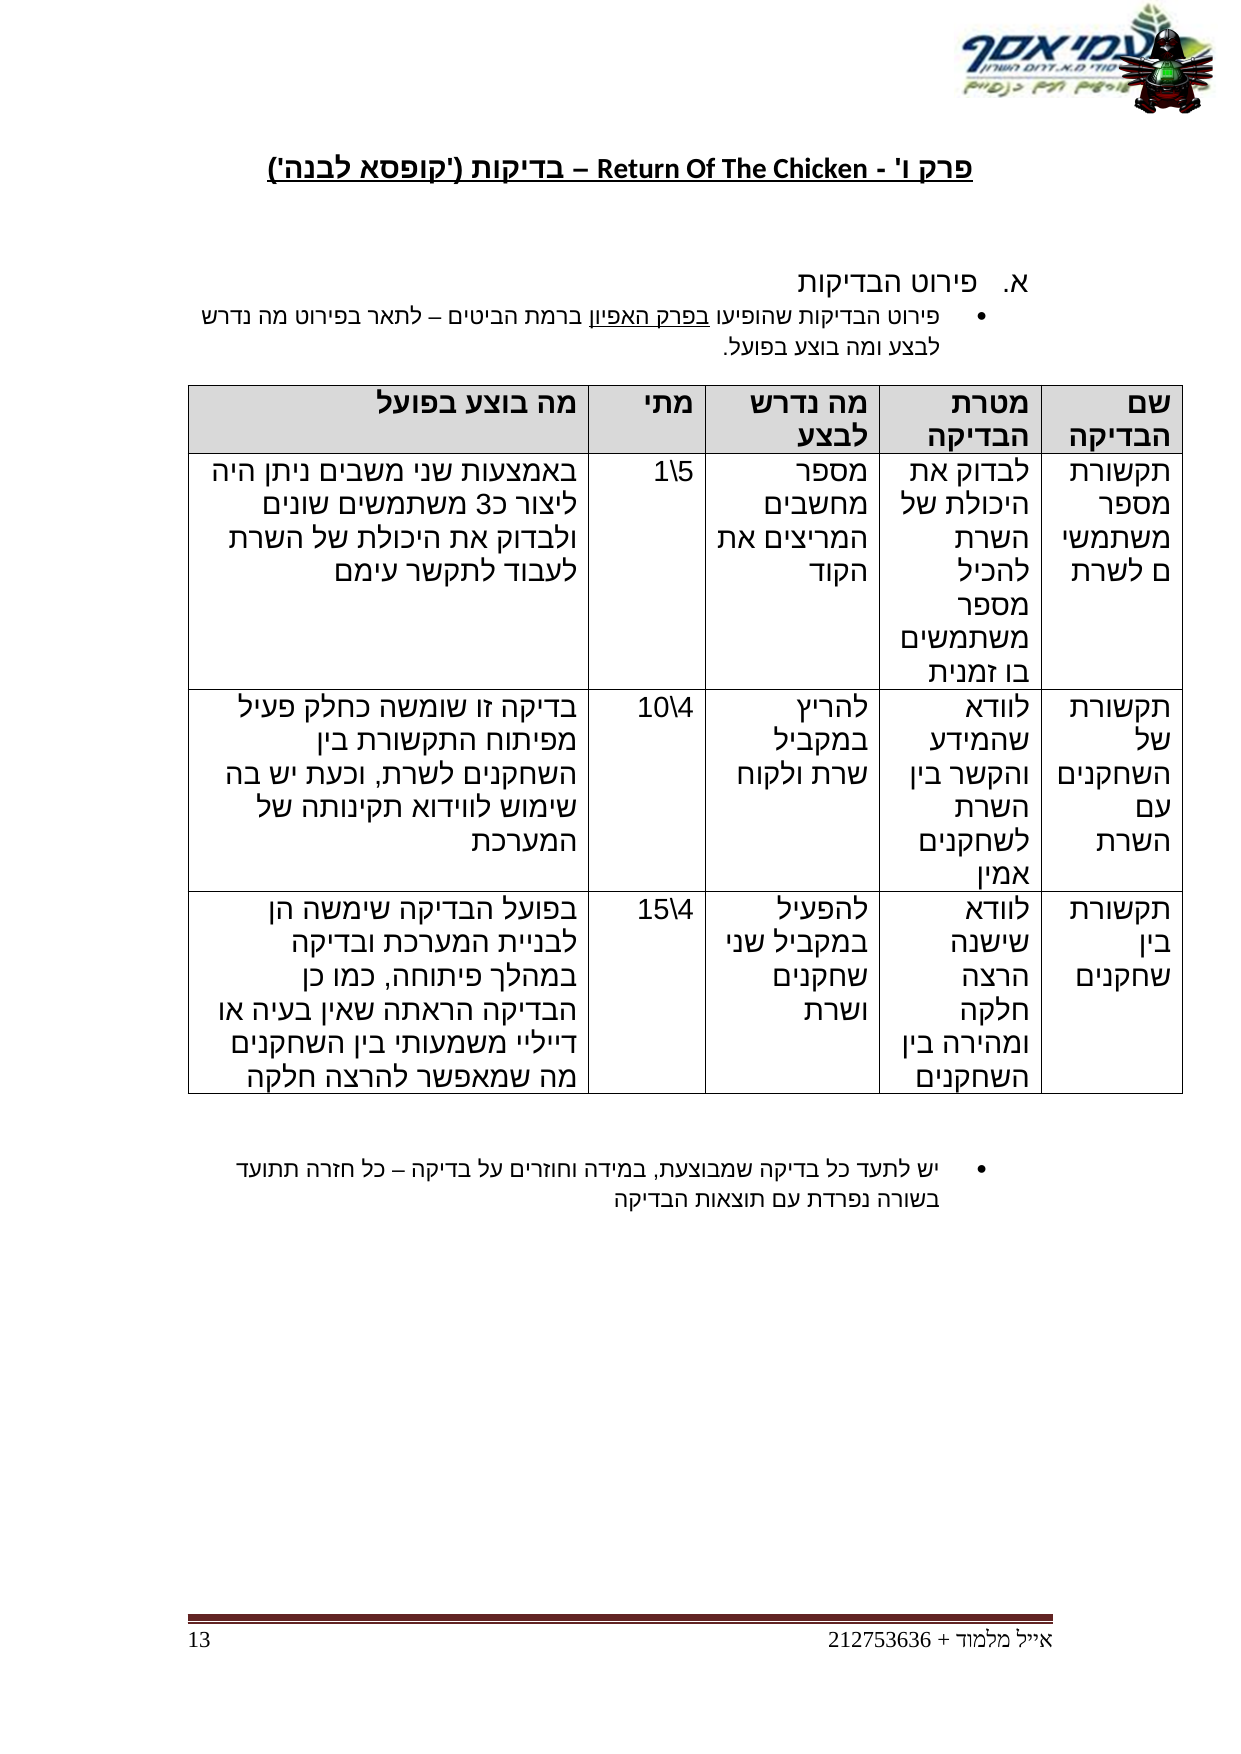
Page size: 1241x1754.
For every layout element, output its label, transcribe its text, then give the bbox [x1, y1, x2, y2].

list פירוט הבדיקות שהופיעו בפרק האפיון ברמת הביטים – לתאר בפירוט מה נדרש לבצע ומה בוצע בפועל. [187, 303, 978, 360]
table_cell 4\10 [589, 690, 705, 891]
table_header שם הבדיקה [1042, 386, 1182, 453]
table_cell 5\1 [589, 454, 705, 688]
table_cell מספר מחשבים המריצים את הקוד [706, 454, 879, 688]
table_header מתי [589, 386, 705, 453]
table_cell לוודא שהמידע והקשר בין השרת לשחקנים אמין [880, 690, 1041, 891]
table_cell 4\15 [589, 892, 705, 1093]
table_cell תקשורת מספר משתמשים לשרת [1042, 454, 1182, 688]
list יש לתעד כל בדיקה שמבוצעת, במידה וחוזרים על בדיקה – כל חזרה תתועד בשורה נפרדת עם תוצאות הבדיקה [187, 1156, 978, 1212]
table_header מטרת הבדיקה [880, 386, 1041, 453]
picture [952, 0, 1218, 114]
table_cell תקשורת בין שחקנים [1042, 892, 1182, 1093]
table_cell להריץ במקביל שרת ולקוח [706, 690, 879, 891]
table_cell באמצעות שני משבים ניתן היה ליצור כ3 משתמשים שונים ולבדוק את היכולת של השרת לעבוד לתקשר עימם [189, 454, 588, 688]
list פירוט הבדיקות [187, 265, 1015, 298]
table_cell להפעיל במקביל שני שחקנים ושרת [706, 892, 879, 1093]
table_header מה נדרש לבצע [706, 386, 879, 453]
table_cell לוודא שישנה הרצה חלקה ומהירה בין השחקנים [880, 892, 1041, 1093]
table_cell בפועל הבדיקה שימשה הן לבניית המערכת ובדיקה במהלך פיתוחה, כמו כן הבדיקה הראתה שאין בעיה או דייליי משמעותי בין השחקנים מה שמאפשר להרצה חלקה [189, 892, 588, 1093]
table_header מה בוצע בפועל [189, 386, 588, 453]
text פרק ו' - Return Of The Chicken – בדיקות ('קופסא לבנה') [187, 150, 1053, 186]
table_cell תקשורת של השחקנים עם השרת [1042, 690, 1182, 891]
table_cell לבדוק את היכולת של השרת להכיל מספר משתמשים בו זמנית [880, 454, 1041, 688]
table_cell בדיקה זו שומשה כחלק פעיל מפיתוח התקשורת בין השחקנים לשרת, וכעת יש בה שימוש לווידוא תקינותה של המערכת [189, 690, 588, 891]
